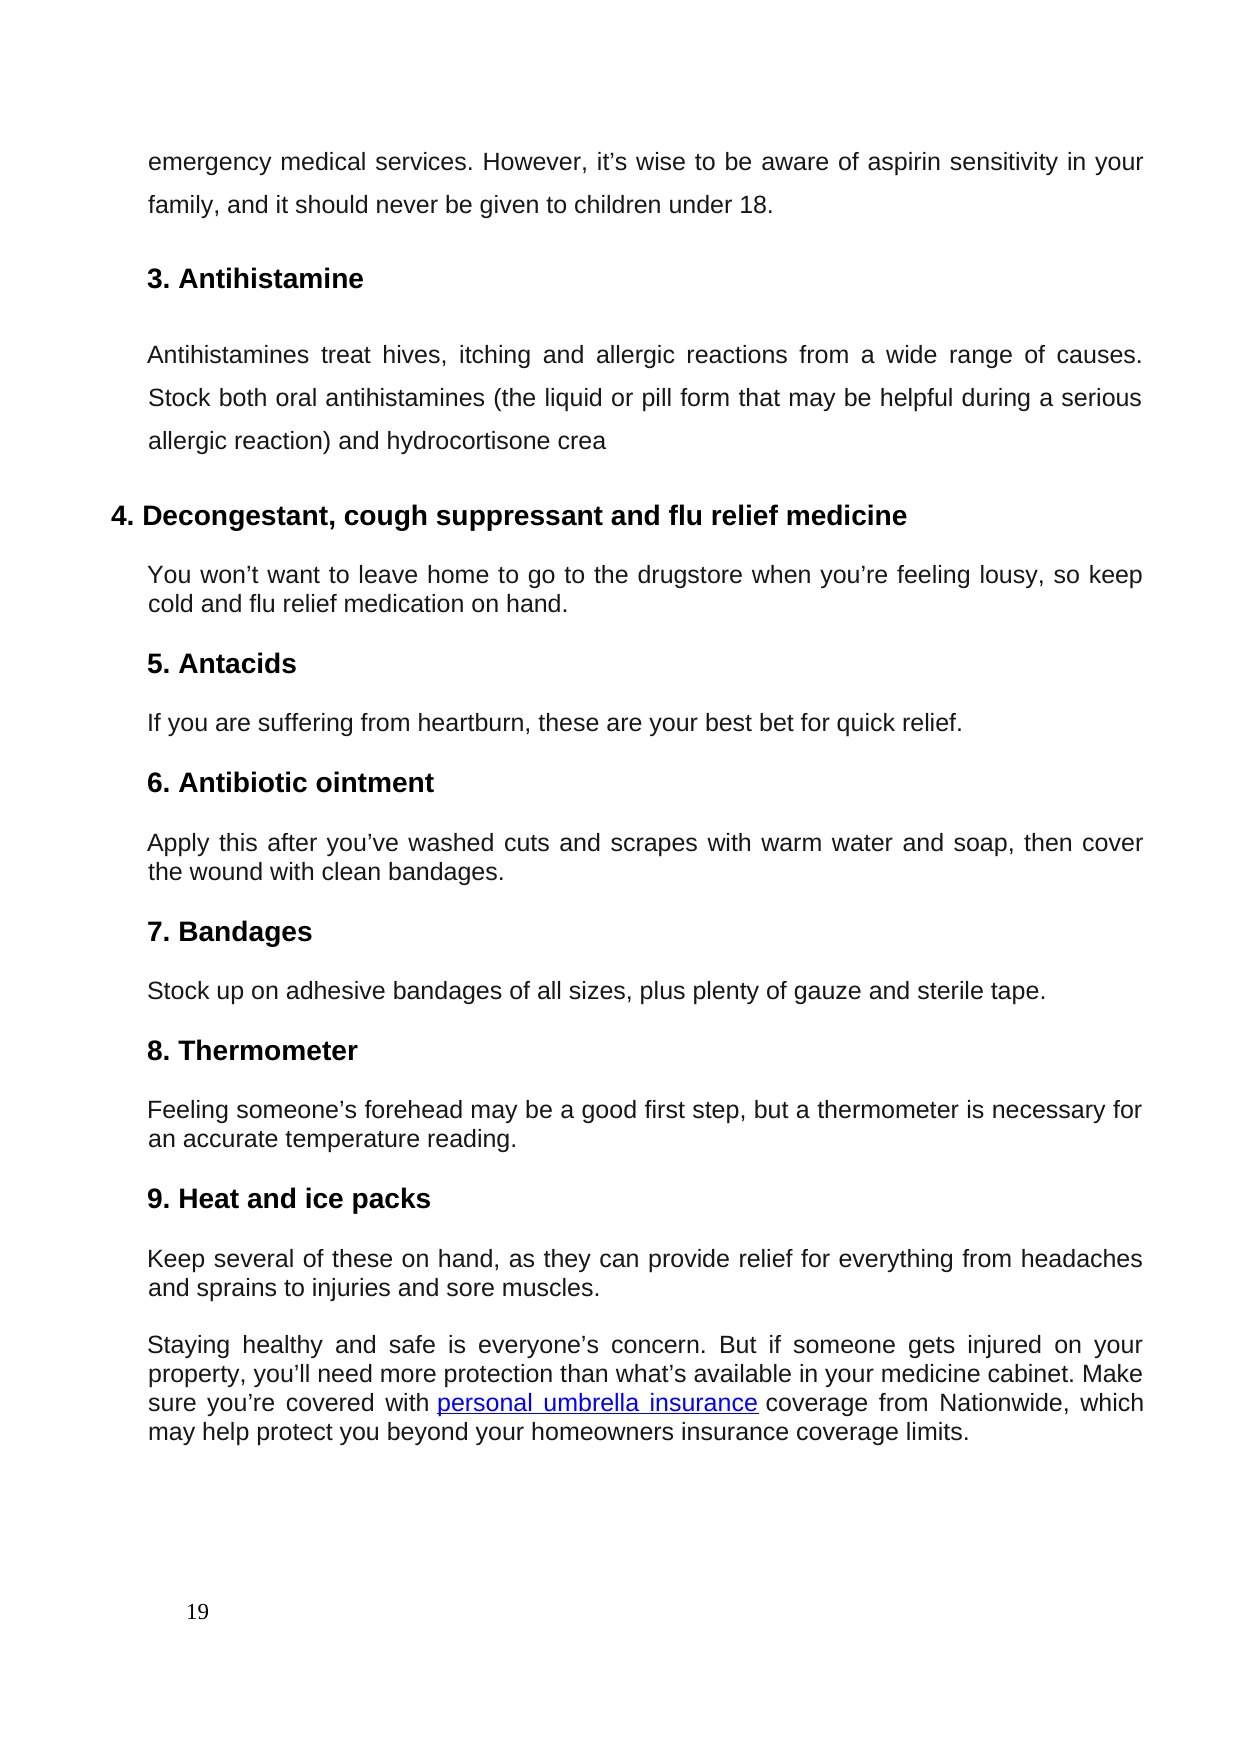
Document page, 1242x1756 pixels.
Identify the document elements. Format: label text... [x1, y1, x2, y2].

text Keep several of these on hand, as they can provide relief for everything from headaches and sprains to injuries and sore muscles. [147, 1244, 1145, 1301]
text 3. Antihistamine [147, 262, 1145, 295]
text 9. Heat and ice packs [147, 1182, 1145, 1214]
text You won’t want to leave home to go to the drugstore when you’re feeling lousy, so keep cold and flu relief medication on hand. [147, 560, 1145, 618]
text 8. Thermometer [147, 1034, 1145, 1066]
text Feeling someone’s forehead may be a good first step, but a thermometer is necessary for an accurate temperature reading. [147, 1096, 1145, 1153]
text 6. Antibiotic ointment [147, 766, 1145, 799]
text Apply this after you’ve washed cuts and scrapes with warm water and soap, then cover the wound with clean bandages. [147, 828, 1145, 885]
text Stock up on adhesive bandages of all sizes, plus plenty of gauze and sterile tape. [147, 976, 1145, 1005]
text If you are suffering from heartburn, these are your best bet for quick relief. [147, 708, 1145, 737]
text Staying healthy and safe is everyone’s concern. But if someone gets injured on your property, you’ll need more protection than what’s available in your medicine cabinet. Make sure you’re covered with personal umbrella insurance coverage from Nationwide, which may help protect you beyond your homeowners insurance coverage limits. [147, 1330, 1145, 1445]
text 5. Antacids [147, 647, 1145, 679]
text Antihistamines treat hives, itching and allergic reactions from a wide range of causes. Stock both oral antihistamines (the liquid or pill form that may be helpful during a serious allergic reaction) and hydrocortisone crea [147, 340, 1145, 455]
text 4. Decongestant, cough suppressant and flu relief medicine [111, 498, 1145, 531]
text 7. Bandages [147, 914, 1145, 947]
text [147, 147, 1145, 219]
